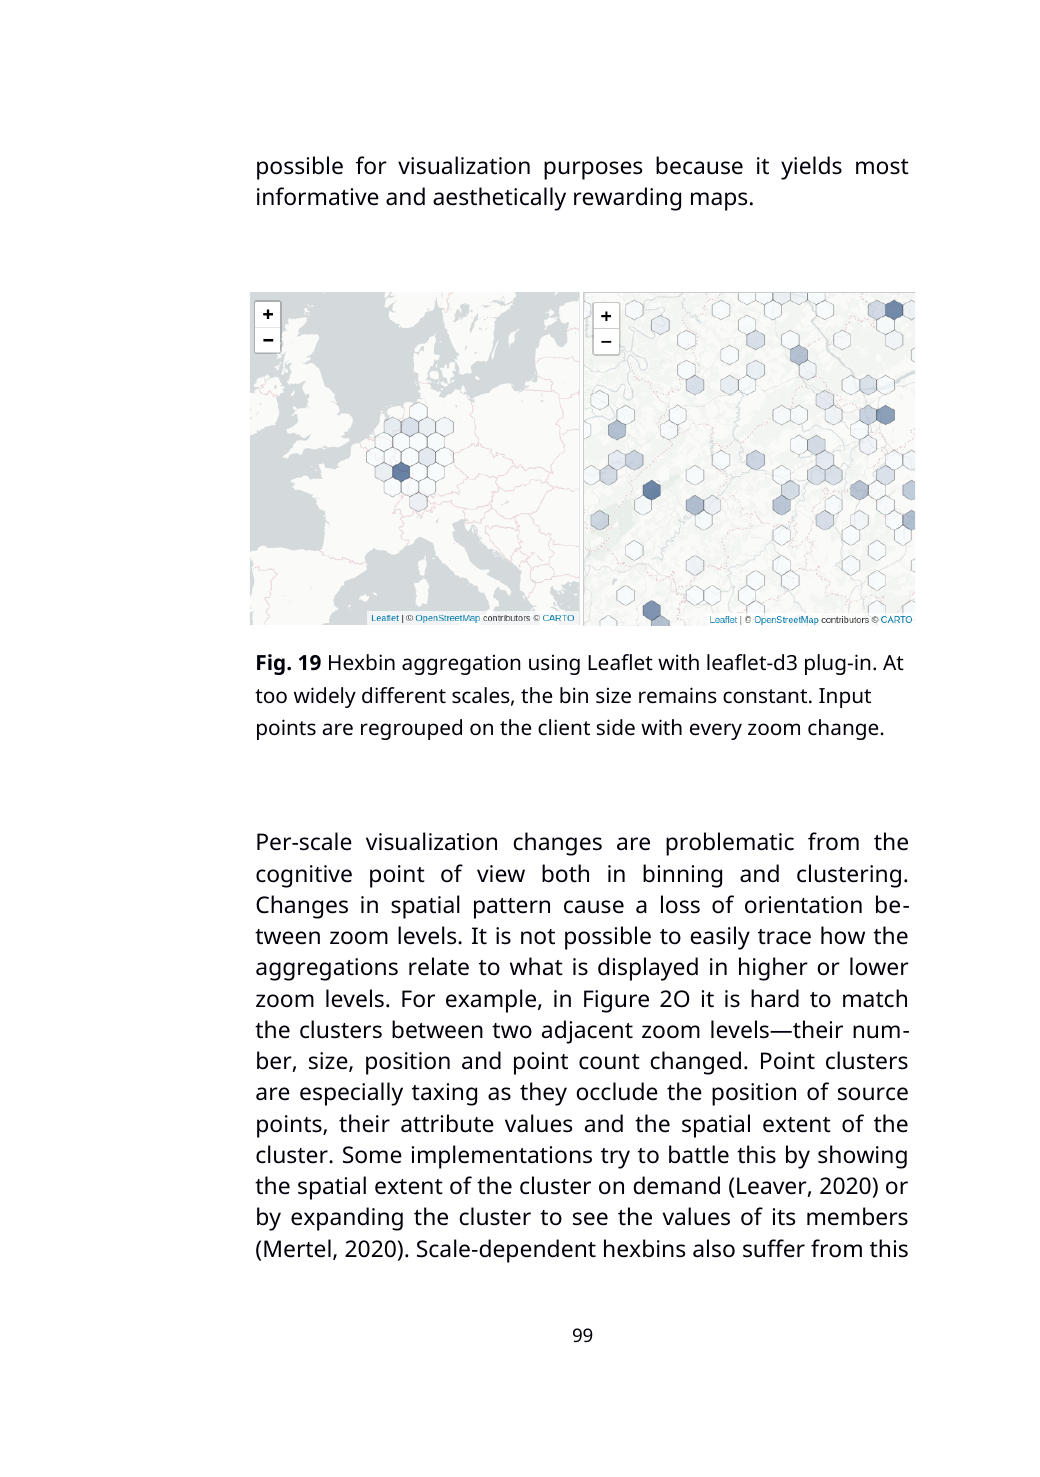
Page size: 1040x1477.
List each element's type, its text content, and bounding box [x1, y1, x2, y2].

picture [249, 292, 916, 626]
text Fig. 19 Hexbin aggregation using Leaflet with leaflet-d3 plug-in. At too widely different scales, the bin size remains constant. Input points are regrouped on the client side with every zoom change. [255, 626, 910, 742]
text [255, 826, 910, 1264]
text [255, 150, 910, 212]
